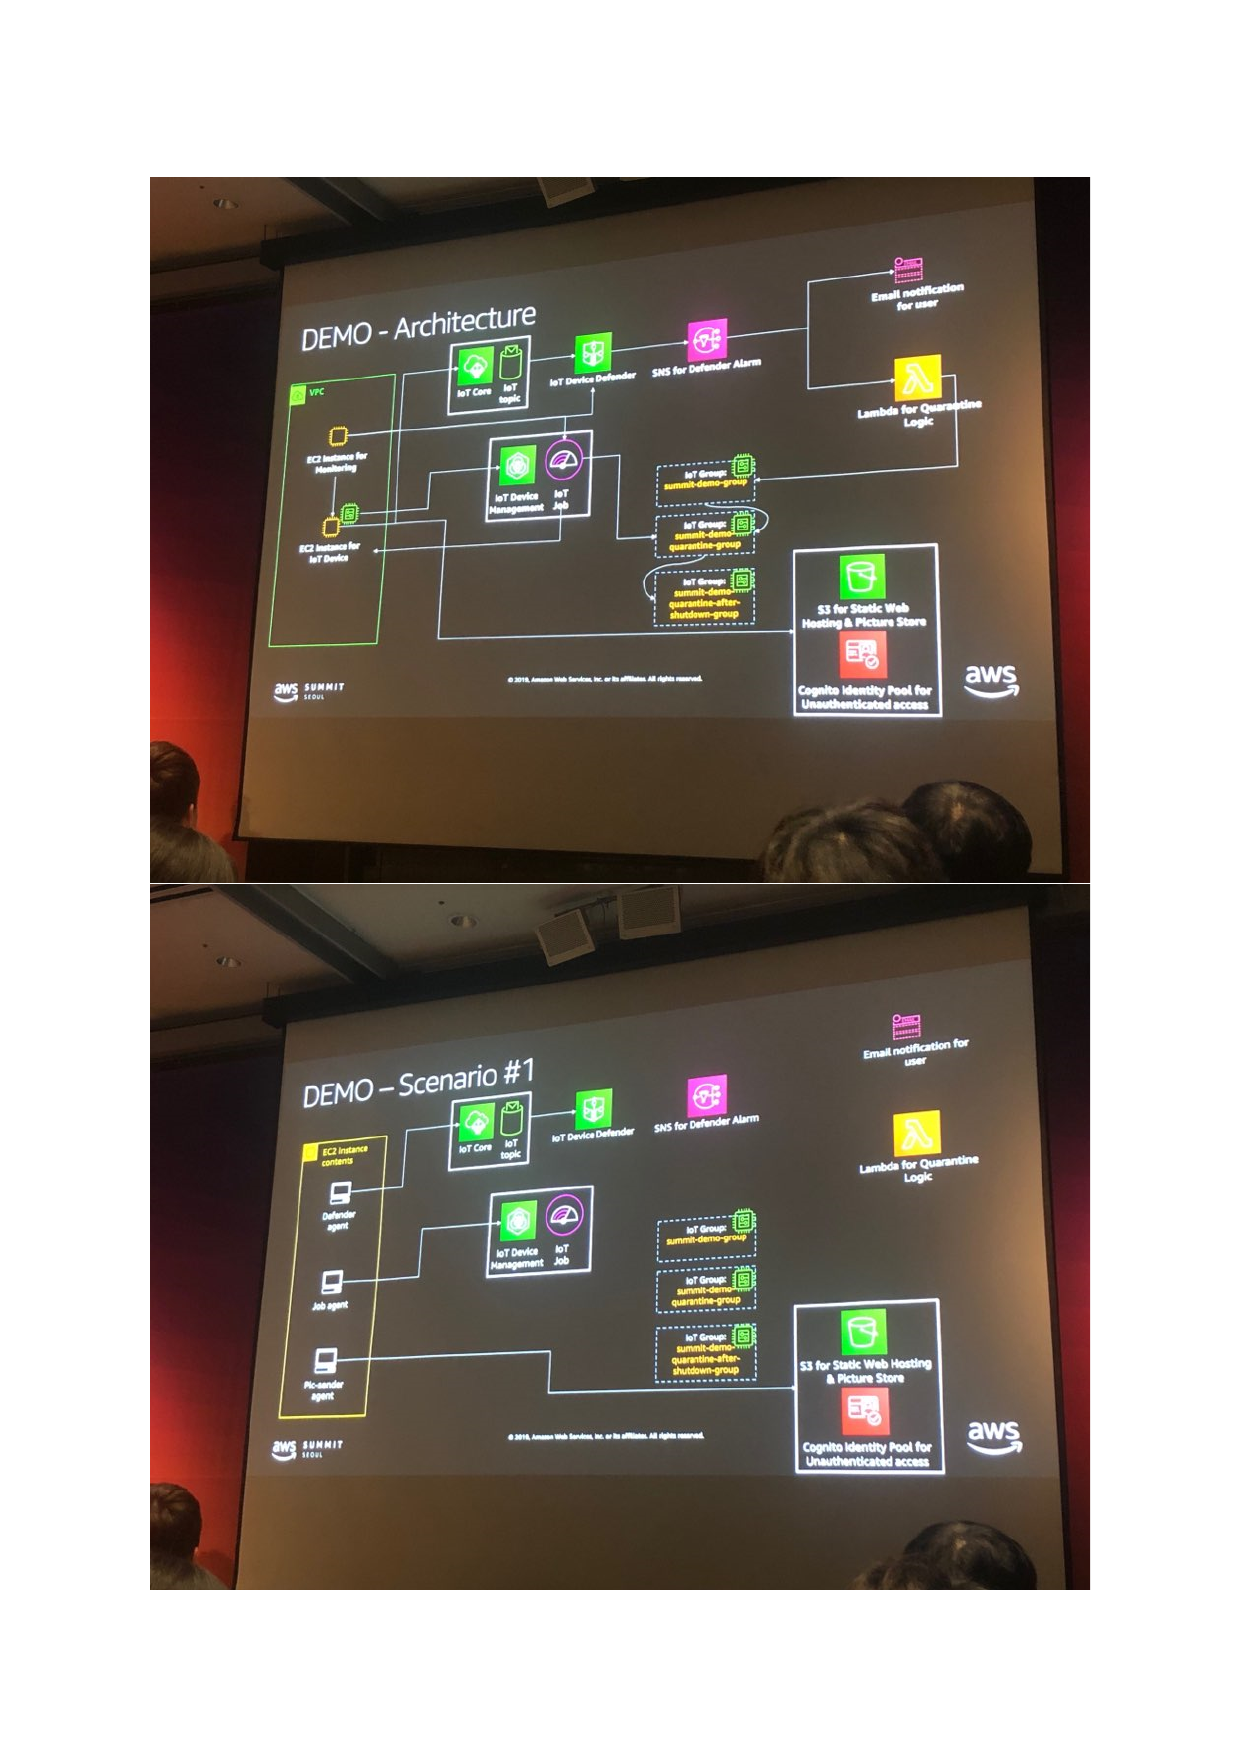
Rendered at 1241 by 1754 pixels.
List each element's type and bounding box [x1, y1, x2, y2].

picture [150, 884, 1091, 1590]
picture [150, 177, 1091, 883]
